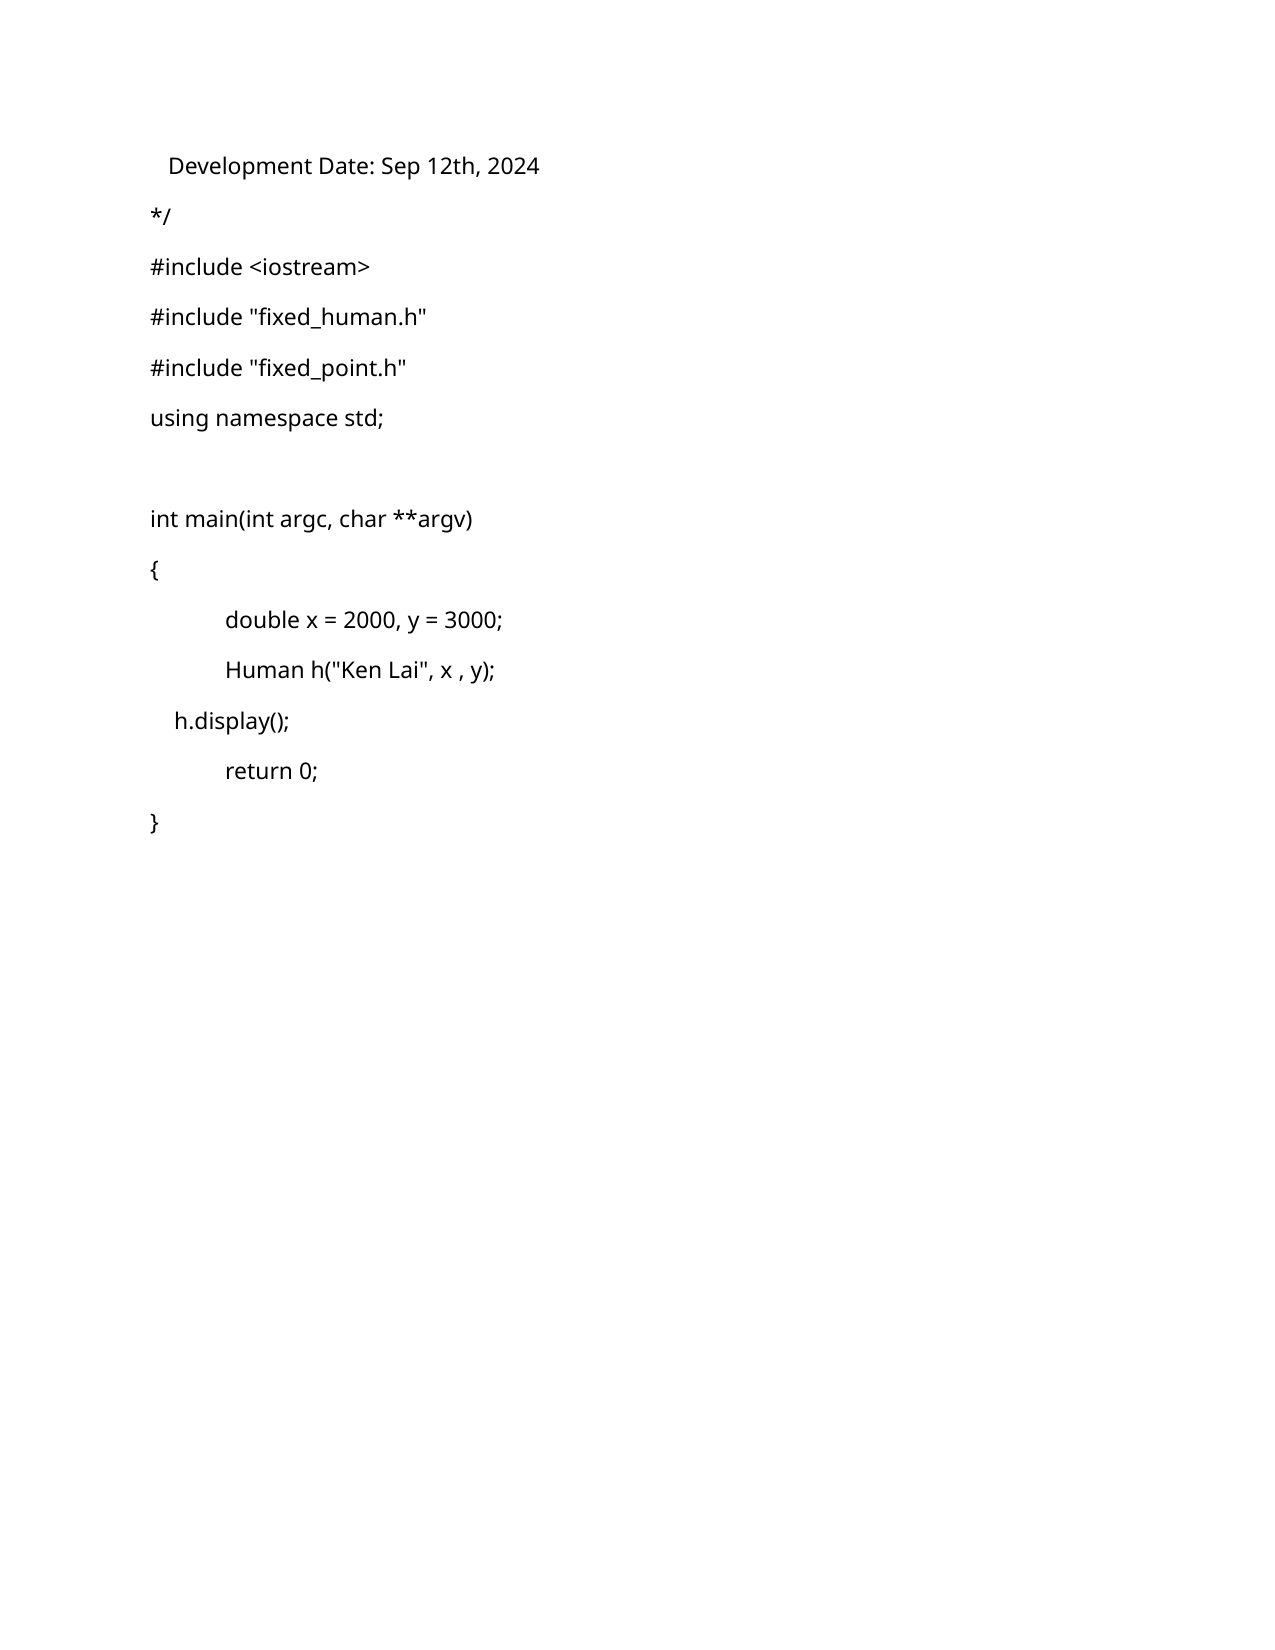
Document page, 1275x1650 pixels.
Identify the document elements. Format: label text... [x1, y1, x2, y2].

text Human h("Ken Lai", x , y); [150, 654, 1125, 685]
text } [150, 805, 1125, 837]
text #include "fixed_point.h" [150, 352, 1125, 383]
text using namespace std; [150, 402, 1125, 433]
text { [150, 553, 1125, 584]
text int main(int argc, char **argv) [150, 503, 1125, 534]
text */ [150, 200, 1125, 232]
text #include <iostream> [150, 251, 1125, 282]
text double x = 2000, y = 3000; [150, 604, 1125, 635]
text #include "fixed_human.h" [150, 301, 1125, 332]
text return 0; [150, 755, 1125, 786]
text Development Date: Sep 12th, 2024 [150, 150, 1125, 181]
text h.display(); [150, 704, 1125, 736]
